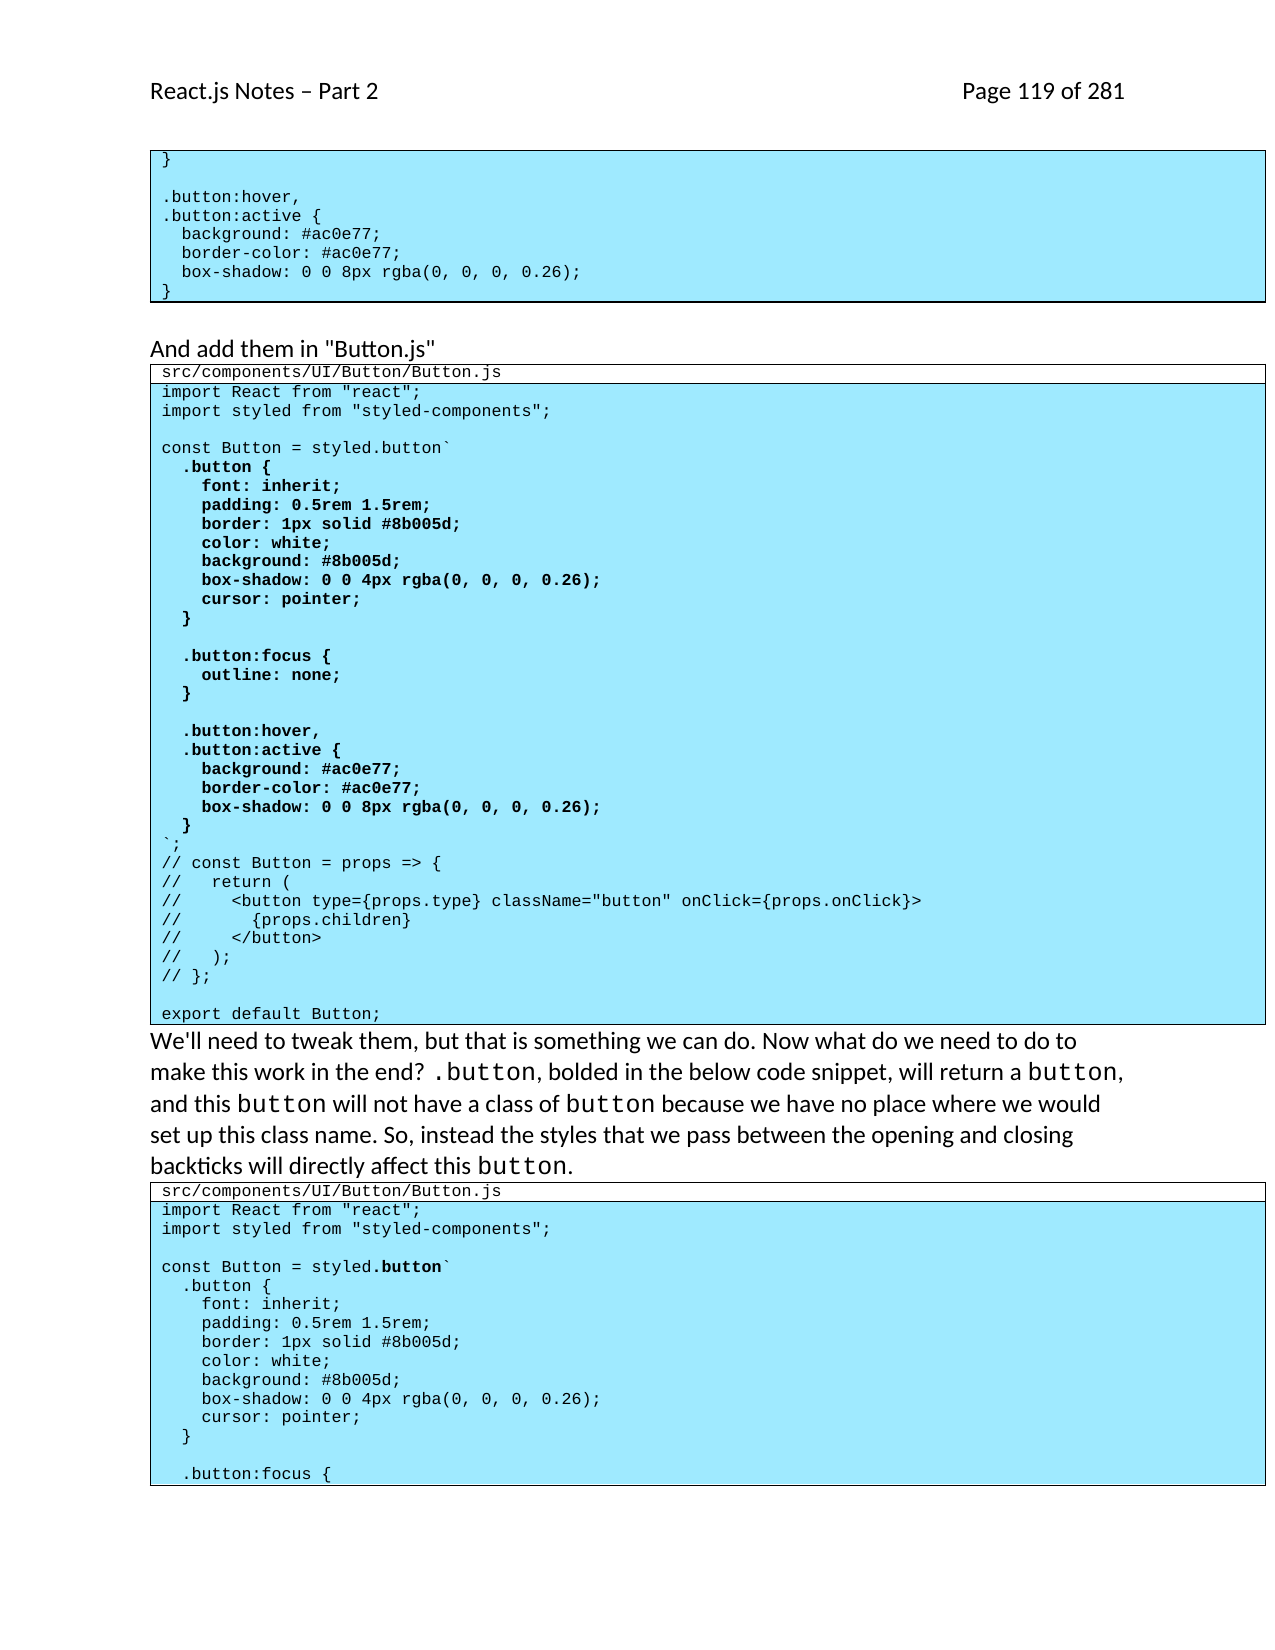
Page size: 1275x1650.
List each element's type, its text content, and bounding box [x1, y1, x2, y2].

table_header src/components/UI/Button/Button.js [151, 1183, 1265, 1201]
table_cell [151, 1202, 1265, 1484]
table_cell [151, 151, 1265, 301]
table_header src/components/UI/Button/Button.js [151, 365, 1265, 383]
text And add them in "Button.js" [150, 333, 1125, 363]
text We'll need to tweak them, but that is something we can do. Now what do we need to do to make this work in the end? .button, bolded in the below code snippet, will return a button, and this button will not have a class of button because we have no place where we would set up this class name. So, instead the styles that we pass between the opening and closing backticks will directly affect this button. [150, 1025, 1125, 1182]
